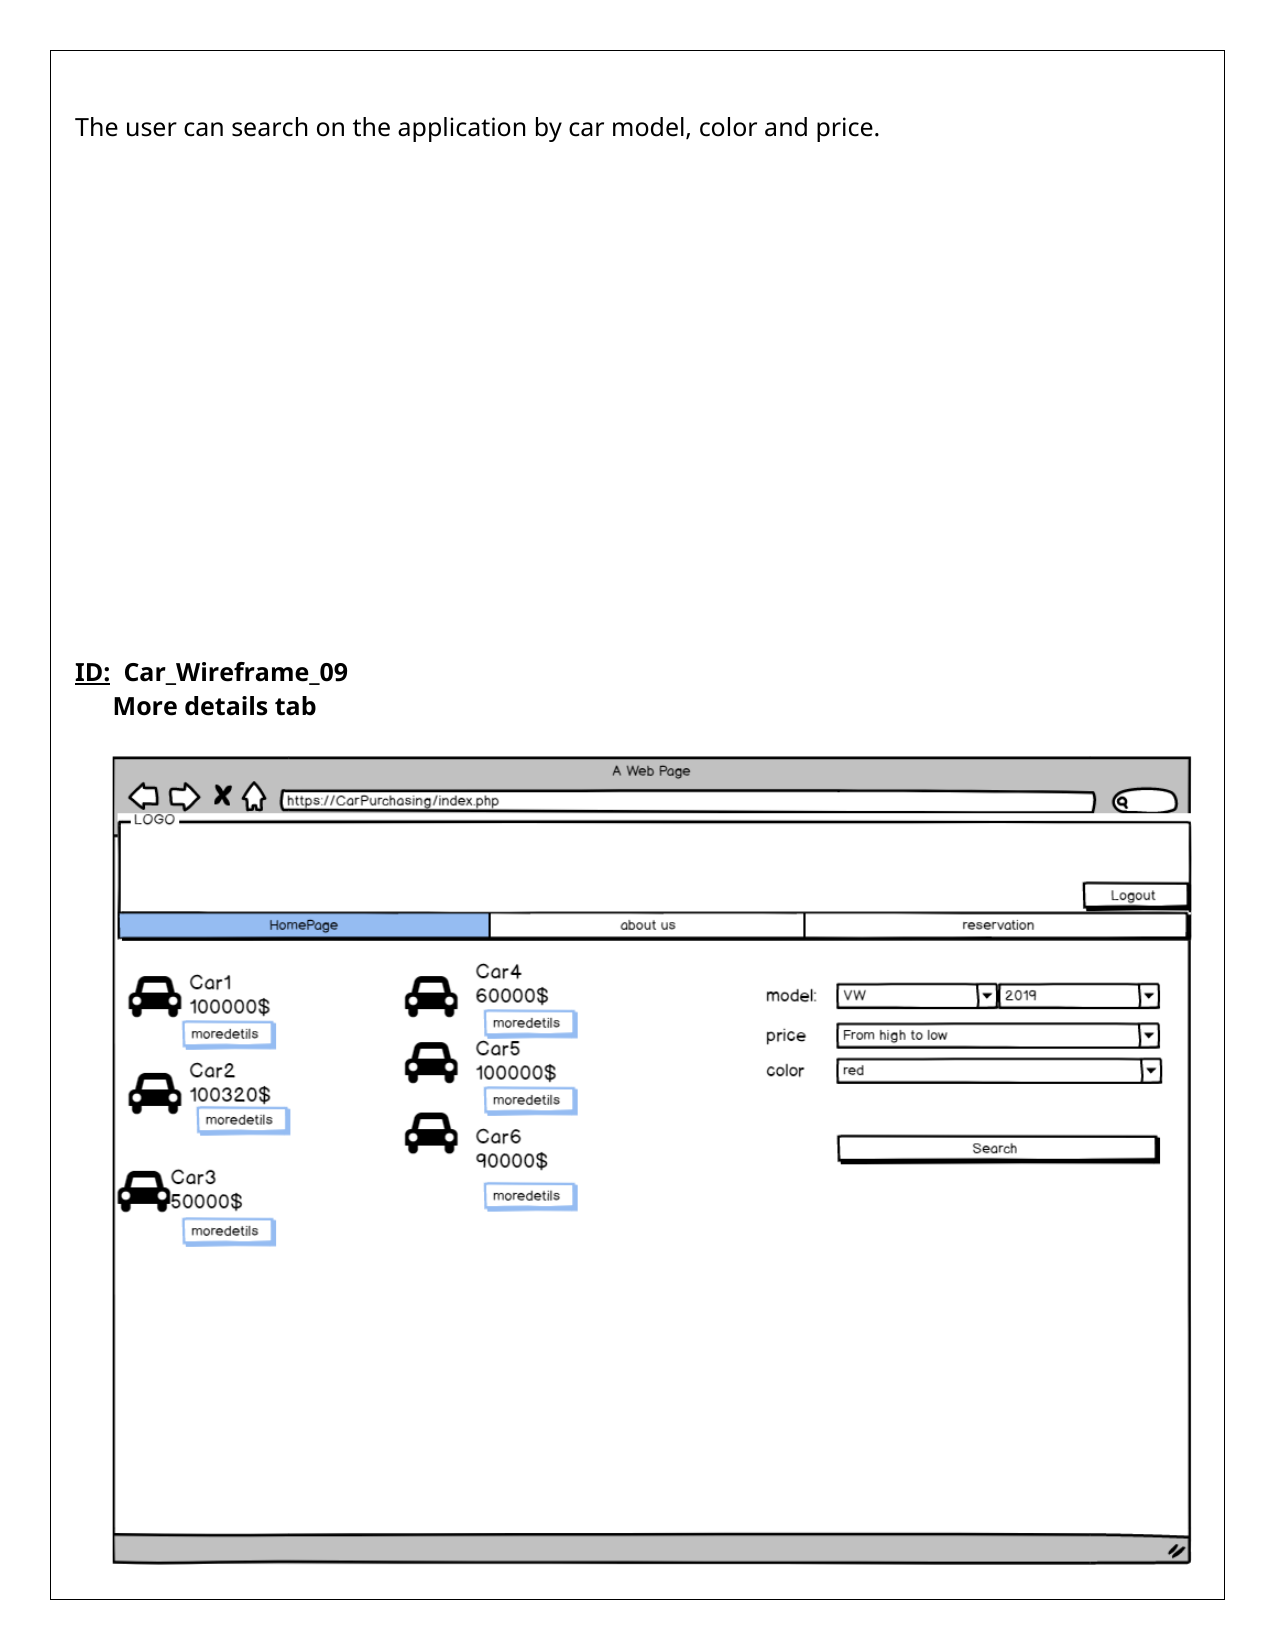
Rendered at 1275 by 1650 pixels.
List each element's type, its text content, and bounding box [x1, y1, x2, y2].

text ID: Car_Wireframe_09 [75, 654, 1181, 688]
text More details tab [112, 688, 1181, 722]
picture [112, 756, 1192, 1565]
text The user can search on the application by car model, color and price. [75, 109, 1181, 143]
